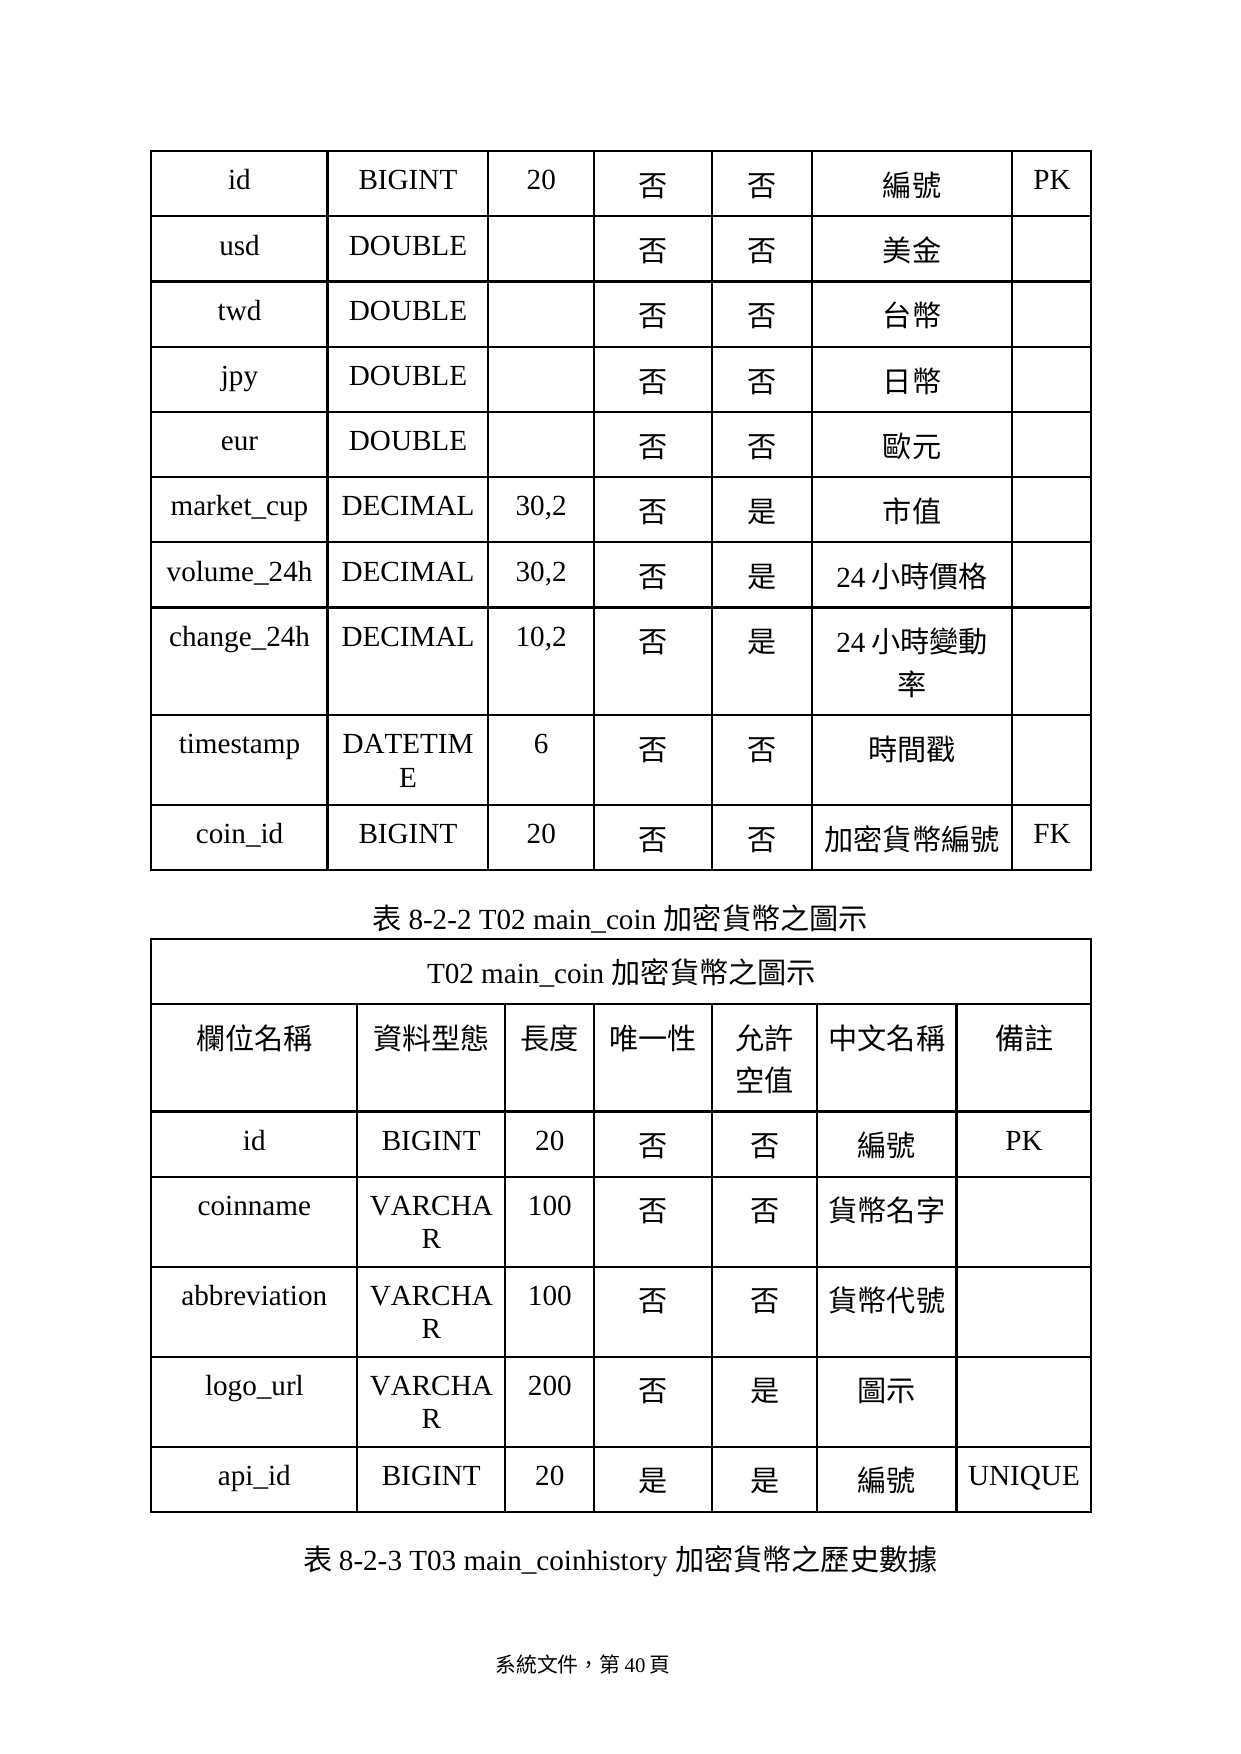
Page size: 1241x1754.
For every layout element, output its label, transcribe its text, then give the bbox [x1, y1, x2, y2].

table_cell 美金 [813, 217, 1011, 280]
table_cell 唯一性 [595, 1005, 711, 1110]
table_cell api_id [152, 1448, 356, 1511]
table_cell BIGINT [358, 1448, 504, 1511]
table_cell twd [152, 283, 326, 346]
table_cell 資料型態 [358, 1005, 504, 1110]
table_cell 否 [713, 152, 811, 215]
table_cell 編號 [813, 152, 1011, 215]
table_cell [489, 348, 593, 411]
table_cell DOUBLE [329, 217, 487, 280]
table_cell 否 [713, 806, 811, 869]
table_cell 6 [489, 716, 593, 804]
text 表 8-2-3 T03 main_coinhistory 加密貨幣之歷史數據 [150, 1537, 1090, 1579]
table_cell 是 [595, 1448, 711, 1511]
table_cell 24小時變動率 [813, 609, 1011, 714]
text 表 8-2-2 T02 main_coin 加密貨幣之圖示 [150, 895, 1090, 938]
table_cell [1013, 217, 1090, 280]
table_cell id [152, 1113, 356, 1176]
table_cell 加密貨幣編號 [813, 806, 1011, 869]
table_cell 否 [713, 1113, 816, 1176]
table_cell abbreviation [152, 1268, 356, 1356]
table_cell 20 [506, 1448, 593, 1511]
table_cell [958, 1178, 1090, 1266]
table_cell 否 [713, 283, 811, 346]
table_cell timestamp [152, 716, 326, 804]
table_cell 否 [713, 217, 811, 280]
table_cell 欄位名稱 [152, 1005, 356, 1110]
table_cell 否 [713, 716, 811, 804]
table_cell eur [152, 413, 326, 476]
table_header T02 main_coin 加密貨幣之圖示 [152, 940, 1090, 1003]
table_cell 100 [506, 1268, 593, 1356]
table_cell 否 [713, 1178, 816, 1266]
table_cell 否 [713, 1268, 816, 1356]
table_cell [1013, 478, 1090, 541]
table_cell DECIMAL [329, 543, 487, 606]
table_cell 24小時價格 [813, 543, 1011, 606]
table_cell change_24h [152, 609, 326, 714]
table_cell VARCHAR [358, 1178, 504, 1266]
table_cell 編號 [818, 1113, 955, 1176]
table_cell 是 [713, 478, 811, 541]
table_cell 否 [595, 609, 711, 714]
table_cell 否 [595, 1178, 711, 1266]
table_cell DECIMAL [329, 609, 487, 714]
table_cell PK [1013, 152, 1090, 215]
table_cell VARCHAR [358, 1358, 504, 1446]
table_cell 200 [506, 1358, 593, 1446]
table_cell 20 [489, 806, 593, 869]
table_cell coin_id [152, 806, 326, 869]
table_cell 允許空值 [713, 1005, 816, 1110]
table_cell [489, 217, 593, 280]
table_cell [1013, 348, 1090, 411]
table_cell PK [958, 1113, 1090, 1176]
table_cell 是 [713, 609, 811, 714]
table_cell [1013, 543, 1090, 606]
table_cell market_cup [152, 478, 326, 541]
table_cell 否 [595, 1268, 711, 1356]
table_cell 是 [713, 1358, 816, 1446]
table_cell [1013, 283, 1090, 346]
table_cell [958, 1268, 1090, 1356]
table_cell logo_url [152, 1358, 356, 1446]
table_cell 長度 [506, 1005, 593, 1110]
table_cell 是 [713, 1448, 816, 1511]
table_cell 歐元 [813, 413, 1011, 476]
table_cell 否 [595, 1113, 711, 1176]
table_cell coinname [152, 1178, 356, 1266]
table_cell UNIQUE [958, 1448, 1090, 1511]
table_cell 台幣 [813, 283, 1011, 346]
table_cell 否 [595, 152, 711, 215]
table_cell 貨幣名字 [818, 1178, 955, 1266]
table_cell 否 [713, 348, 811, 411]
table_cell VARCHAR [358, 1268, 504, 1356]
table_cell 市值 [813, 478, 1011, 541]
table_cell BIGINT [329, 806, 487, 869]
table_cell DOUBLE [329, 413, 487, 476]
table_cell 時間戳 [813, 716, 1011, 804]
table_cell [1013, 413, 1090, 476]
table_cell 備註 [958, 1005, 1090, 1110]
table_cell 否 [595, 217, 711, 280]
table_cell 否 [595, 543, 711, 606]
table_cell 否 [595, 283, 711, 346]
table_cell id [152, 152, 326, 215]
table_cell DOUBLE [329, 348, 487, 411]
table_cell jpy [152, 348, 326, 411]
table_cell 否 [595, 716, 711, 804]
table_cell DECIMAL [329, 478, 487, 541]
table_cell 貨幣代號 [818, 1268, 955, 1356]
table_cell 20 [489, 152, 593, 215]
table_cell [489, 413, 593, 476]
table_cell 中文名稱 [818, 1005, 955, 1110]
table_cell [489, 283, 593, 346]
table_cell 10,2 [489, 609, 593, 714]
table_cell 否 [595, 478, 711, 541]
table_cell volume_24h [152, 543, 326, 606]
table_cell 是 [713, 543, 811, 606]
table_cell [958, 1358, 1090, 1446]
table_cell 日幣 [813, 348, 1011, 411]
table_cell 否 [713, 413, 811, 476]
table_cell FK [1013, 806, 1090, 869]
table_cell 30,2 [489, 543, 593, 606]
table_cell 100 [506, 1178, 593, 1266]
table_cell 編號 [818, 1448, 955, 1511]
table_cell BIGINT [329, 152, 487, 215]
table_cell [1013, 716, 1090, 804]
table_cell 否 [595, 348, 711, 411]
table_cell [1013, 609, 1090, 714]
table_cell 20 [506, 1113, 593, 1176]
table_cell 圖示 [818, 1358, 955, 1446]
table_cell 30,2 [489, 478, 593, 541]
table_cell BIGINT [358, 1113, 504, 1176]
table_cell 否 [595, 1358, 711, 1446]
table_cell DATETIME [329, 716, 487, 804]
table_cell 否 [595, 413, 711, 476]
table_cell usd [152, 217, 326, 280]
table_cell DOUBLE [329, 283, 487, 346]
table_cell 否 [595, 806, 711, 869]
